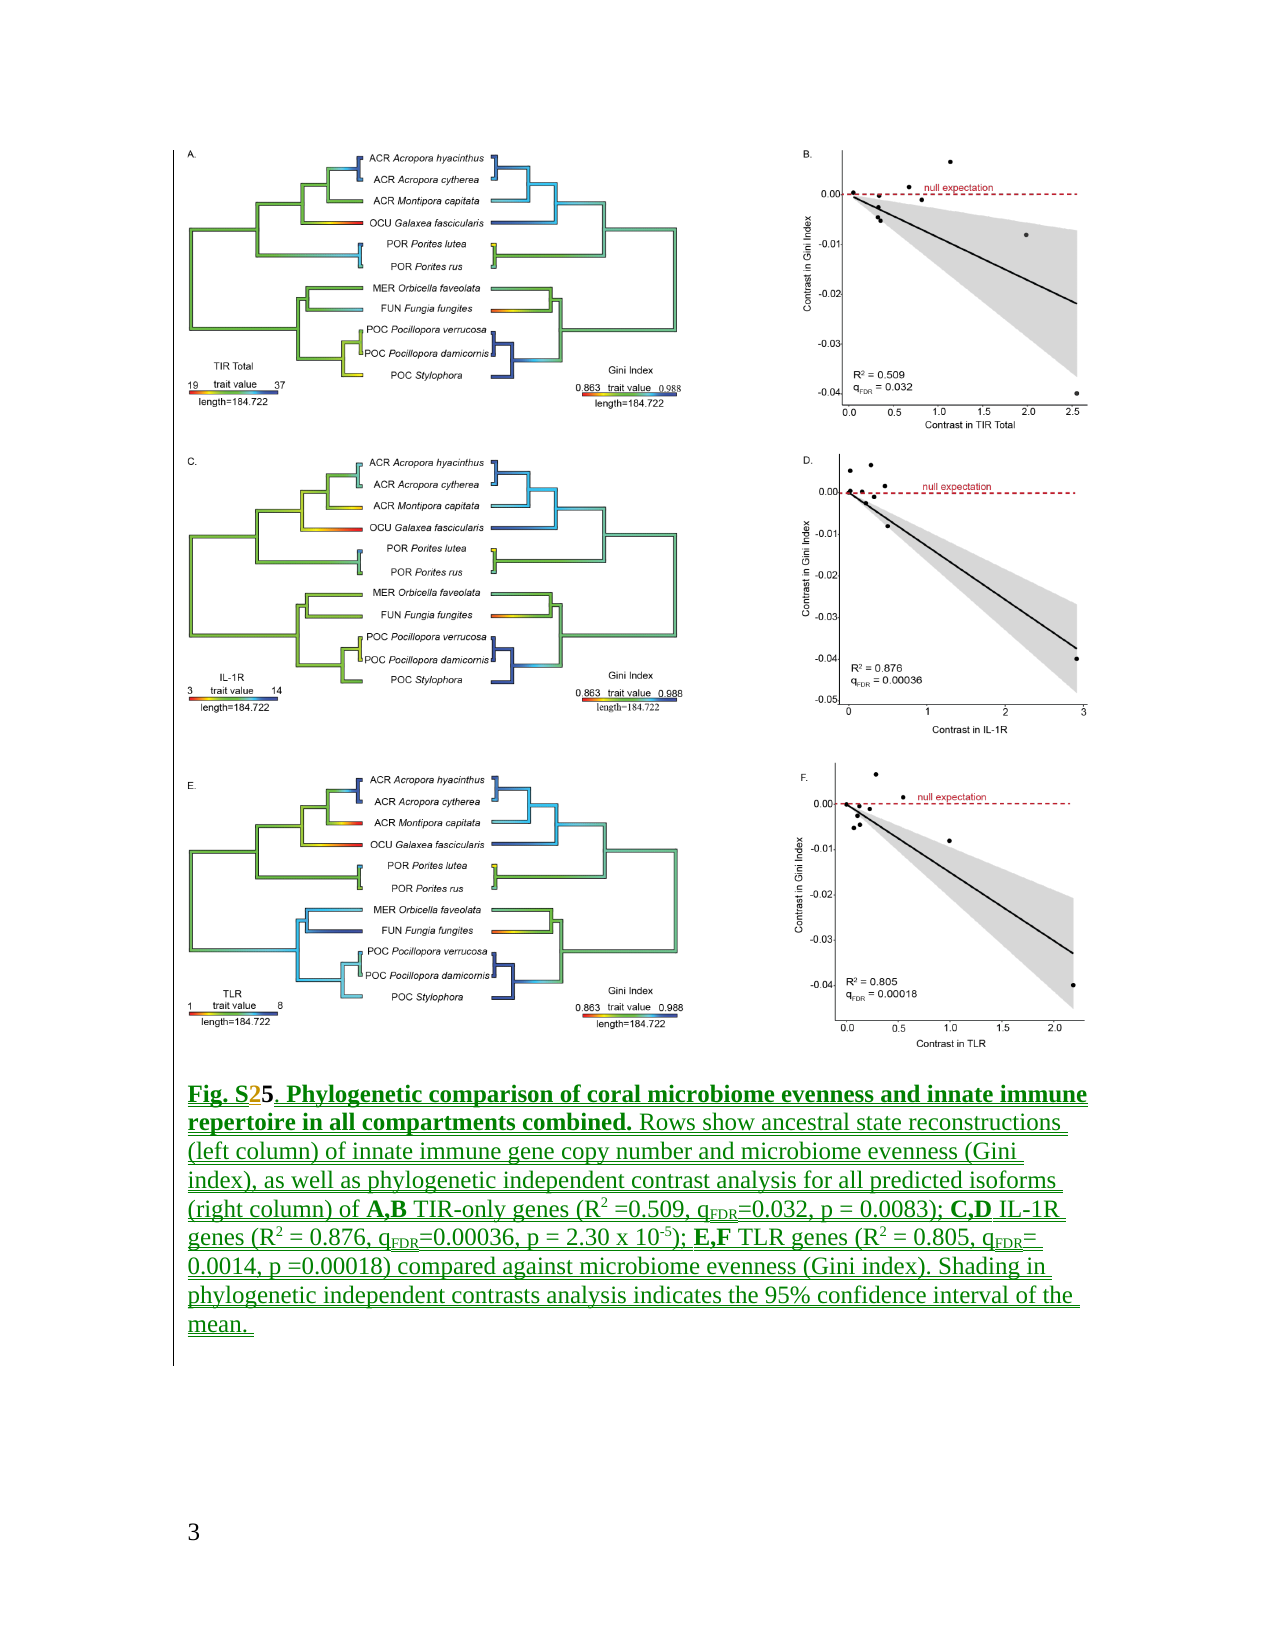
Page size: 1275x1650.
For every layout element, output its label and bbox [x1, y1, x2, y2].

picture [187, 150, 1088, 1050]
